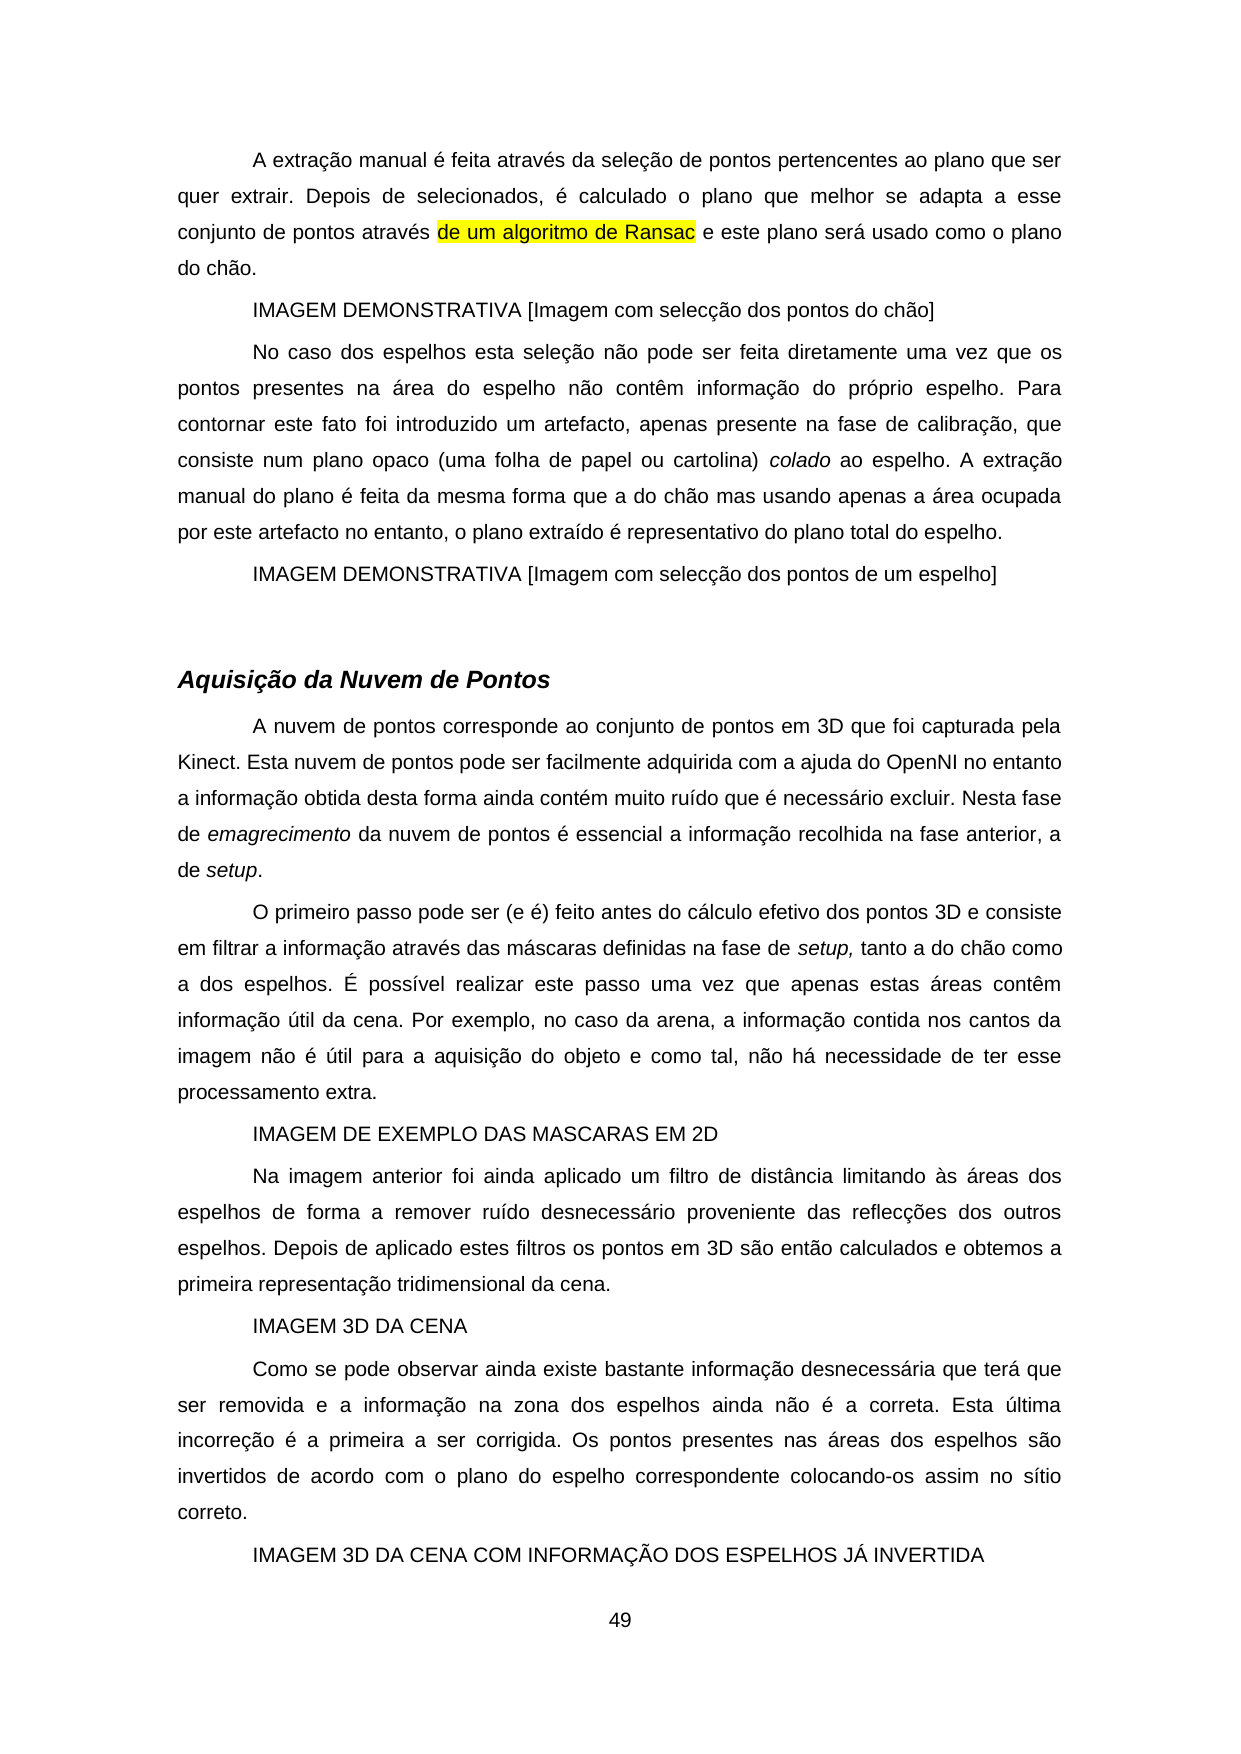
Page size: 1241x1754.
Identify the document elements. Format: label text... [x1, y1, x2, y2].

text O primeiro passo pode ser (e é) feito antes do cálculo efetivo dos pontos 3D e consiste em filtrar a informação através das máscaras definidas na fase de setup, tanto a do chão como a dos espelhos. É possível realizar este passo uma vez que apenas estas áreas contêm informação útil da cena. Por exemplo, no caso da arena, a informação contida nos cantos da imagem não é útil para a aquisição do objeto e como tal, não há necessidade de ter esse processamento extra. [177, 900, 1063, 1104]
text Como se pode observar ainda existe bastante informação desnecessária que terá que ser removida e a informação na zona dos espelhos ainda não é a correta. Esta última incorreção é a primeira a ser corrigida. Os pontos presentes nas áreas dos espelhos são invertidos de acordo com o plano do espelho correspondente colocando-os assim no sítio correto. [177, 1356, 1063, 1524]
text Aquisição da Nuvem de Pontos [177, 665, 1063, 694]
text IMAGEM 3D DA CENA [177, 1314, 1063, 1338]
text IMAGEM DEMONSTRATIVA [Imagem com selecção dos pontos de um espelho] [177, 562, 1063, 586]
text A extração manual é feita através da seleção de pontos pertencentes ao plano que ser quer extrair. Depois de selecionados, é calculado o plano que melhor se adapta a esse conjunto de pontos através de um algoritmo de Ransac e este plano será usado como o plano do chão. [177, 148, 1063, 279]
text IMAGEM DE EXEMPLO DAS MASCARAS EM 2D [177, 1122, 1063, 1146]
text IMAGEM DEMONSTRATIVA [Imagem com selecção dos pontos do chão] [177, 298, 1063, 322]
text Na imagem anterior foi ainda aplicado um filtro de distância limitando às áreas dos espelhos de forma a remover ruído desnecessário proveniente das reflecções dos outros espelhos. Depois de aplicado estes filtros os pontos em 3D são então calculados e obtemos a primeira representação tridimensional da cena. [177, 1164, 1063, 1296]
text A nuvem de pontos corresponde ao conjunto de pontos em 3D que foi capturada pela Kinect. Esta nuvem de pontos pode ser facilmente adquirida com a ajuda do OpenNI no entanto a informação obtida desta forma ainda contém muito ruído que é necessário excluir. Nesta fase de emagrecimento da nuvem de pontos é essencial a informação recolhida na fase anterior, a de setup. [177, 714, 1063, 882]
text No caso dos espelhos esta seleção não pode ser feita diretamente uma vez que os pontos presentes na área do espelho não contêm informação do próprio espelho. Para contornar este fato foi introduzido um artefacto, apenas presente na fase de calibração, que consiste num plano opaco (uma folha de papel ou cartolina) colado ao espelho. A extração manual do plano é feita da mesma forma que a do chão mas usando apenas a área ocupada por este artefacto no entanto, o plano extraído é representativo do plano total do espelho. [177, 340, 1063, 543]
text IMAGEM 3D DA CENA COM INFORMAÇÃO DOS ESPELHOS JÁ INVERTIDA [177, 1542, 1063, 1566]
